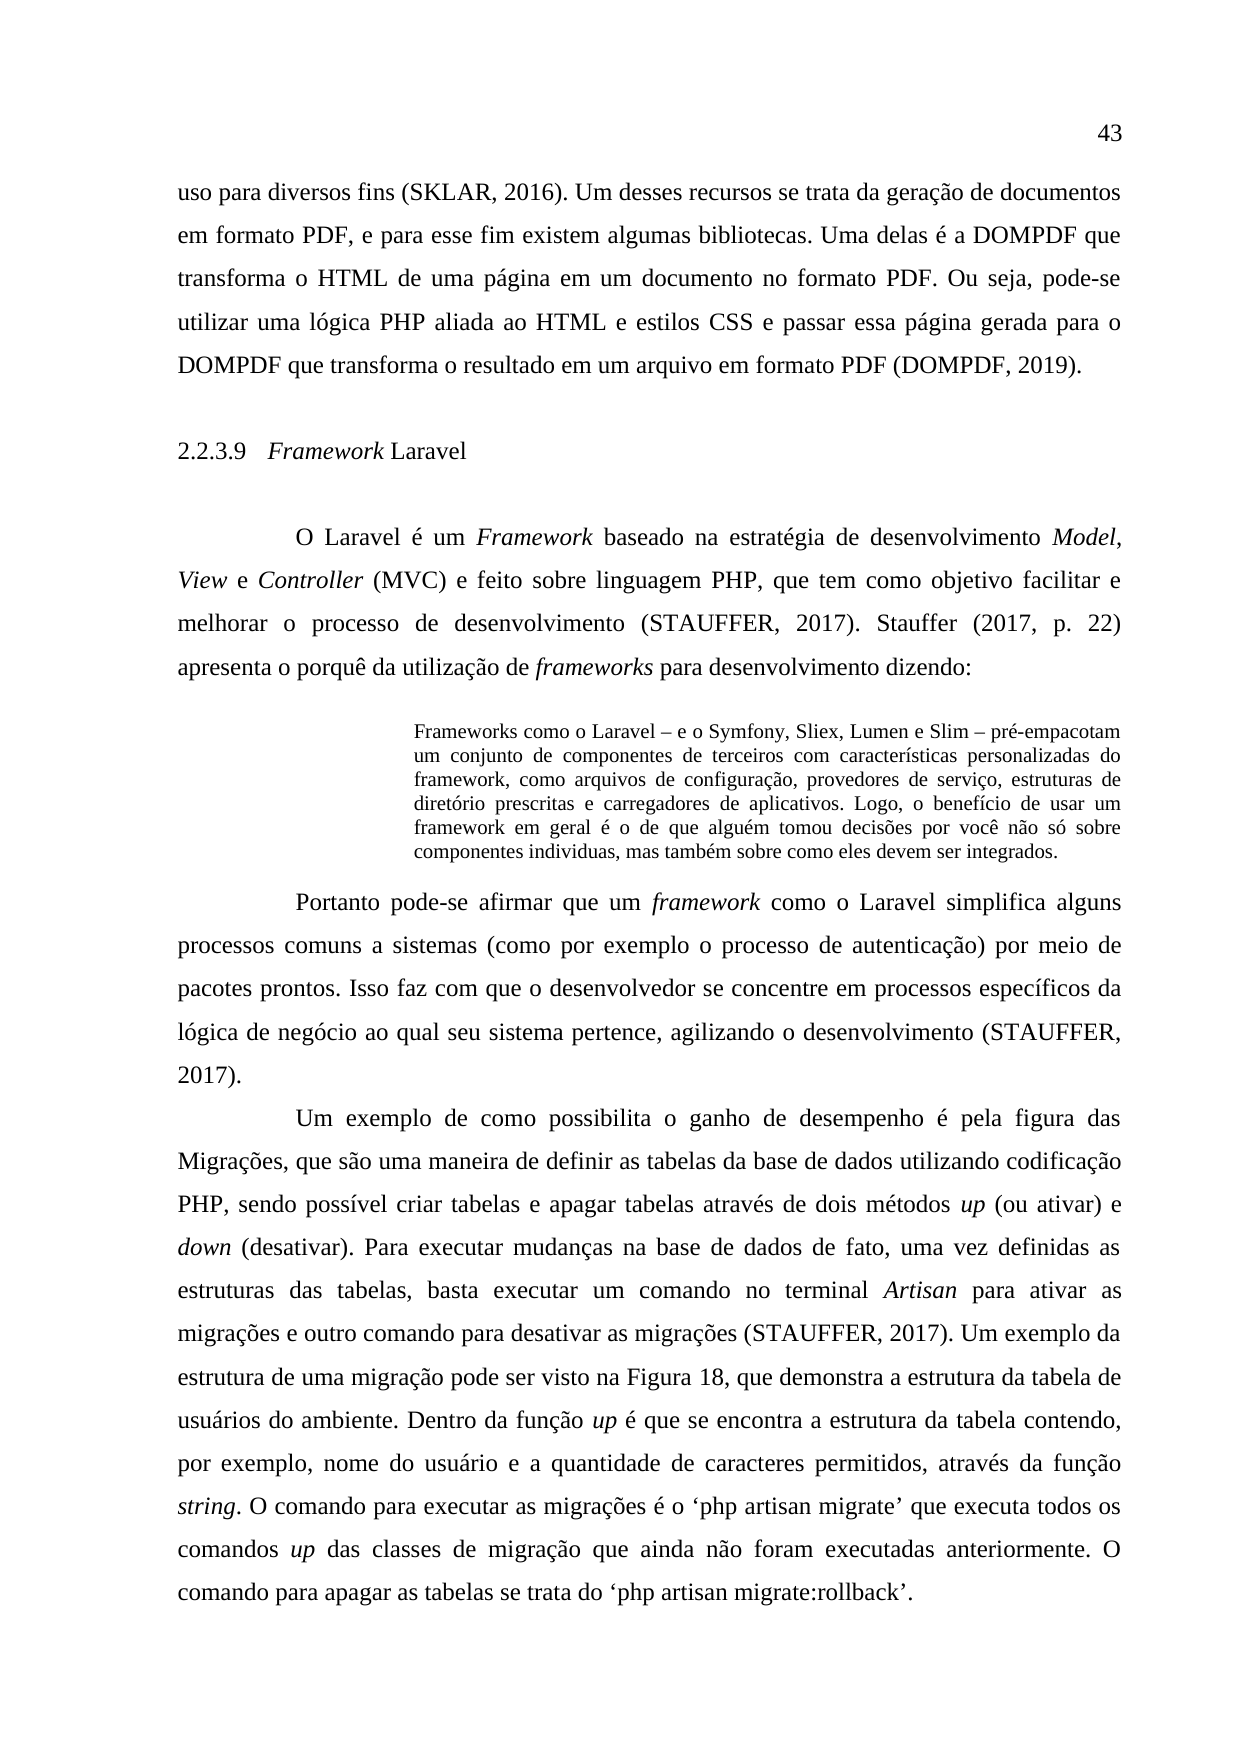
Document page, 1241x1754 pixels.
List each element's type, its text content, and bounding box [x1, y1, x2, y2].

text O Laravel é um Framework baseado na estratégia de desenvolvimento Model, View e Controller (MVC) e feito sobre linguagem PHP, que tem como objetivo facilitar e melhorar o processo de desenvolvimento (STAUFFER, 2017). Stauffer (2017, p. 22) apresenta o porquê da utilização de frameworks para desenvolvimento dizendo: [177, 522, 1122, 680]
text Frameworks como o Laravel – e o Symfony, Sliex, Lumen e Slim – pré-empacotam um conjunto de componentes de terceiros com características personalizadas do framework, como arquivos de configuração, provedores de serviço, estruturas de diretório prescritas e carregadores de aplicativos. Logo, o benefício de usar um framework em geral é o de que alguém tomou decisões por você não só sobre componentes individuas, mas também sobre como eles devem ser integrados. [413, 719, 1122, 863]
subtitle Framework Laravel [177, 436, 1122, 465]
text Portanto pode-se afirmar que um framework como o Laravel simplifica alguns processos comuns a sistemas (como por exemplo o processo de autenticação) por meio de pacotes prontos. Isso faz com que o desenvolvedor se concentre em processos específicos da lógica de negócio ao qual seu sistema pertence, agilizando o desenvolvimento (STAUFFER, 2017). [177, 887, 1122, 1088]
text Um exemplo de como possibilita o ganho de desempenho é pela figura das Migrações, que são uma maneira de definir as tabelas da base de dados utilizando codificação PHP, sendo possível criar tabelas e apagar tabelas através de dois métodos up (ou ativar) e down (desativar). Para executar mudanças na base de dados de fato, uma vez definidas as estruturas das tabelas, basta executar um comando no terminal Artisan para ativar as migrações e outro comando para desativar as migrações (STAUFFER, 2017). Um exemplo da estrutura de uma migração pode ser visto na Figura 18, que demonstra a estrutura da tabela de usuários do ambiente. Dentro da função up é que se encontra a estrutura da tabela contendo, por exemplo, nome do usuário e a quantidade de caracteres permitidos, através da função string. O comando para executar as migrações é o ‘php artisan migrate’ que executa todos os comandos up das classes de migração que ainda não foram executadas anteriormente. O comando para apagar as tabelas se trata do ‘php artisan migrate:rollback’. [177, 1103, 1122, 1606]
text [177, 177, 1122, 378]
